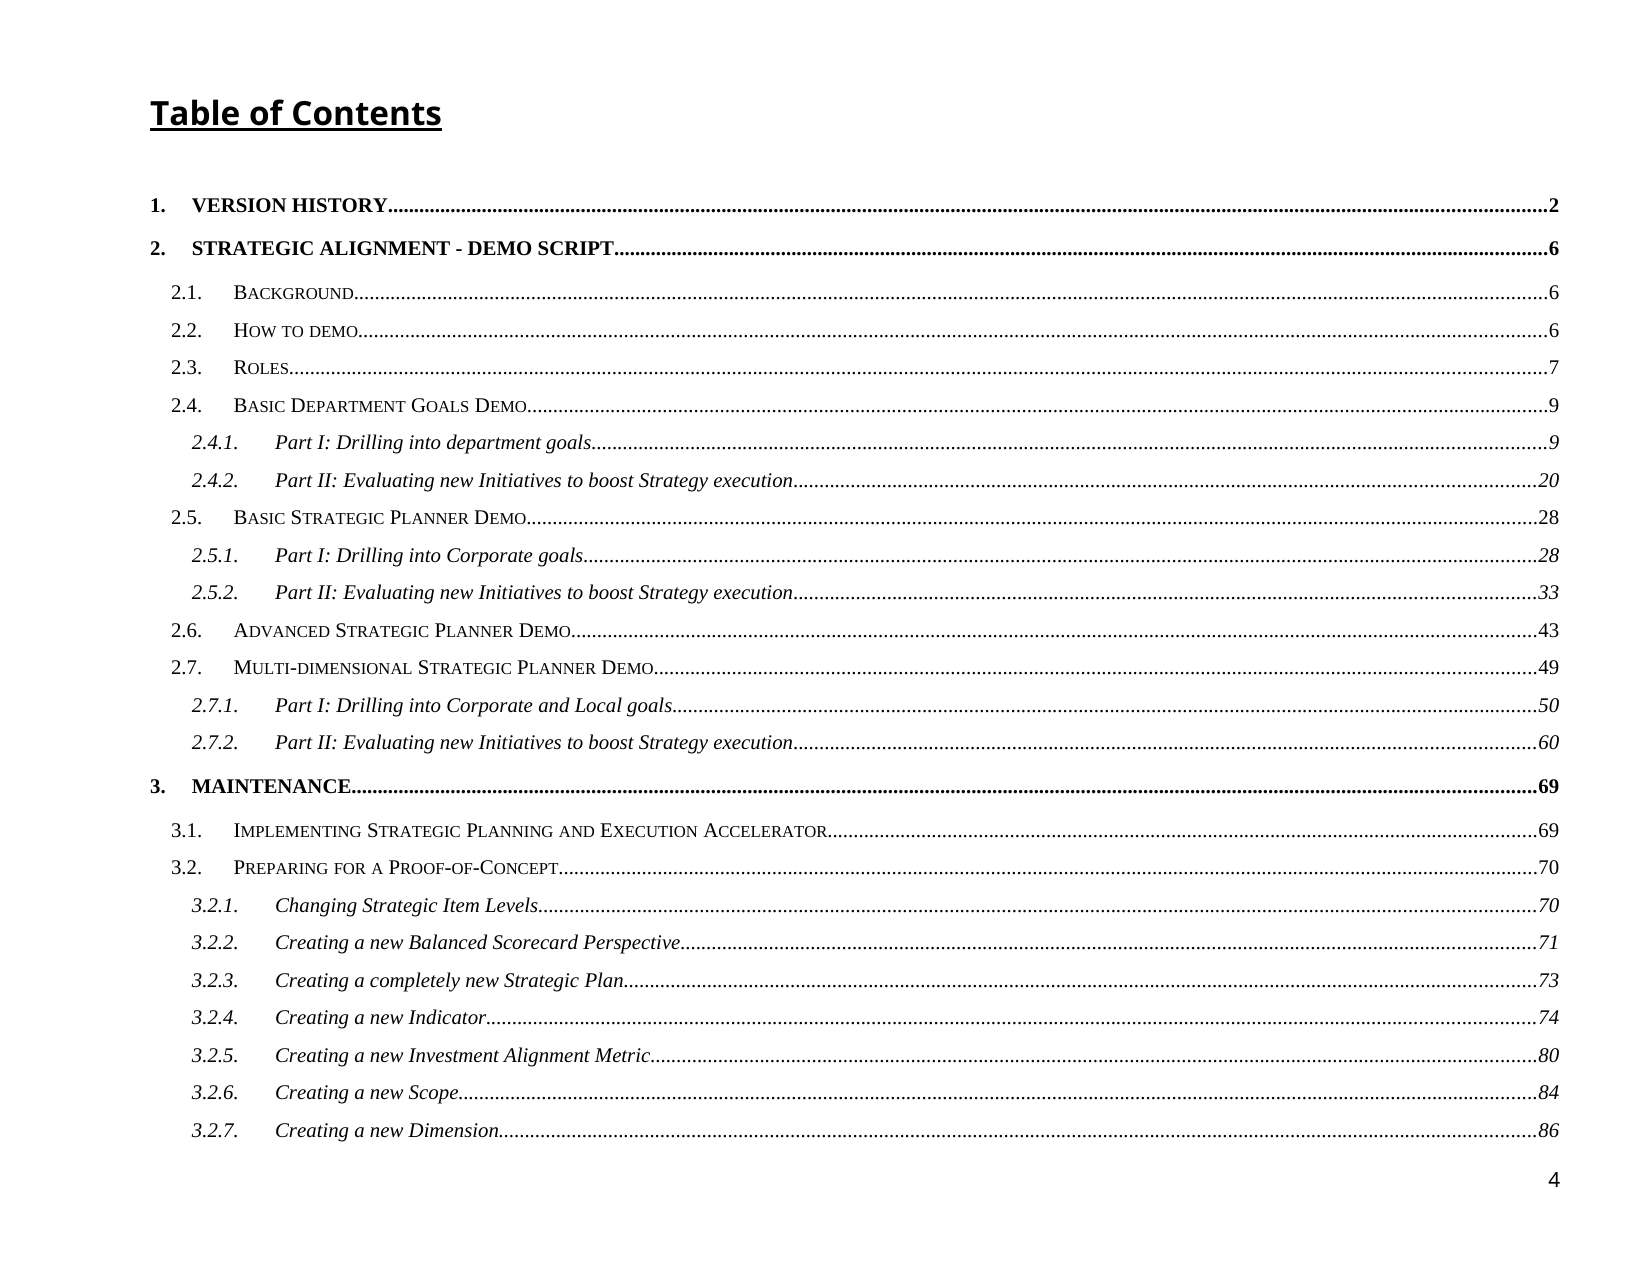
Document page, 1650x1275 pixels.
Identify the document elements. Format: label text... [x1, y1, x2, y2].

text 2.5.2. Part II: Evaluating new Initiatives to boost Strategy execution 33 [192, 573, 1560, 604]
text 3.2.5. Creating a new Investment Alignment Metric 80 [192, 1035, 1560, 1067]
text 3.2.3. Creating a completely new Strategic Plan 73 [192, 960, 1560, 992]
text 2.2. How to demo 6 [171, 310, 1560, 342]
text 3.2.4. Creating a new Indicator 74 [192, 998, 1560, 1029]
text 2.7.1. Part I: Drilling into Corporate and Local goals 50 [192, 685, 1560, 717]
text 2. Strategic Alignment - Demo Script 6 [150, 229, 1560, 260]
text Table of Contents [150, 90, 1560, 135]
text 2.7.2. Part II: Evaluating new Initiatives to boost Strategy execution 60 [192, 723, 1560, 754]
text 2.6. Advanced Strategic Planner Demo 43 [171, 610, 1560, 642]
text 3.2.1. Changing Strategic Item Levels 70 [192, 885, 1560, 917]
text 1. Version History 2 [150, 185, 1560, 217]
text 2.1. Background 6 [171, 273, 1560, 304]
text 2.7. Multi-dimensional Strategic Planner Demo 49 [171, 648, 1560, 679]
text 2.5. Basic Strategic Planner Demo 28 [171, 498, 1560, 529]
text 2.5.1. Part I: Drilling into Corporate goals 28 [192, 535, 1560, 567]
text 2.3. Roles 7 [171, 348, 1560, 379]
text 3.2.7. Creating a new Dimension 86 [192, 1110, 1560, 1142]
text 2.4. Basic Department Goals Demo 9 [171, 385, 1560, 417]
text 3.2.6. Creating a new Scope 84 [192, 1073, 1560, 1104]
text 2.4.1. Part I: Drilling into department goals 9 [192, 423, 1560, 454]
text 3.2. Preparing for a Proof-of-Concept 70 [171, 848, 1560, 879]
text 2.4.2. Part II: Evaluating new Initiatives to boost Strategy execution 20 [192, 460, 1560, 492]
text 3.1. Implementing Strategic Planning and Execution Accelerator 69 [171, 810, 1560, 842]
text 3. Maintenance 69 [150, 767, 1560, 798]
text 3.2.2. Creating a new Balanced Scorecard Perspective 71 [192, 923, 1560, 954]
